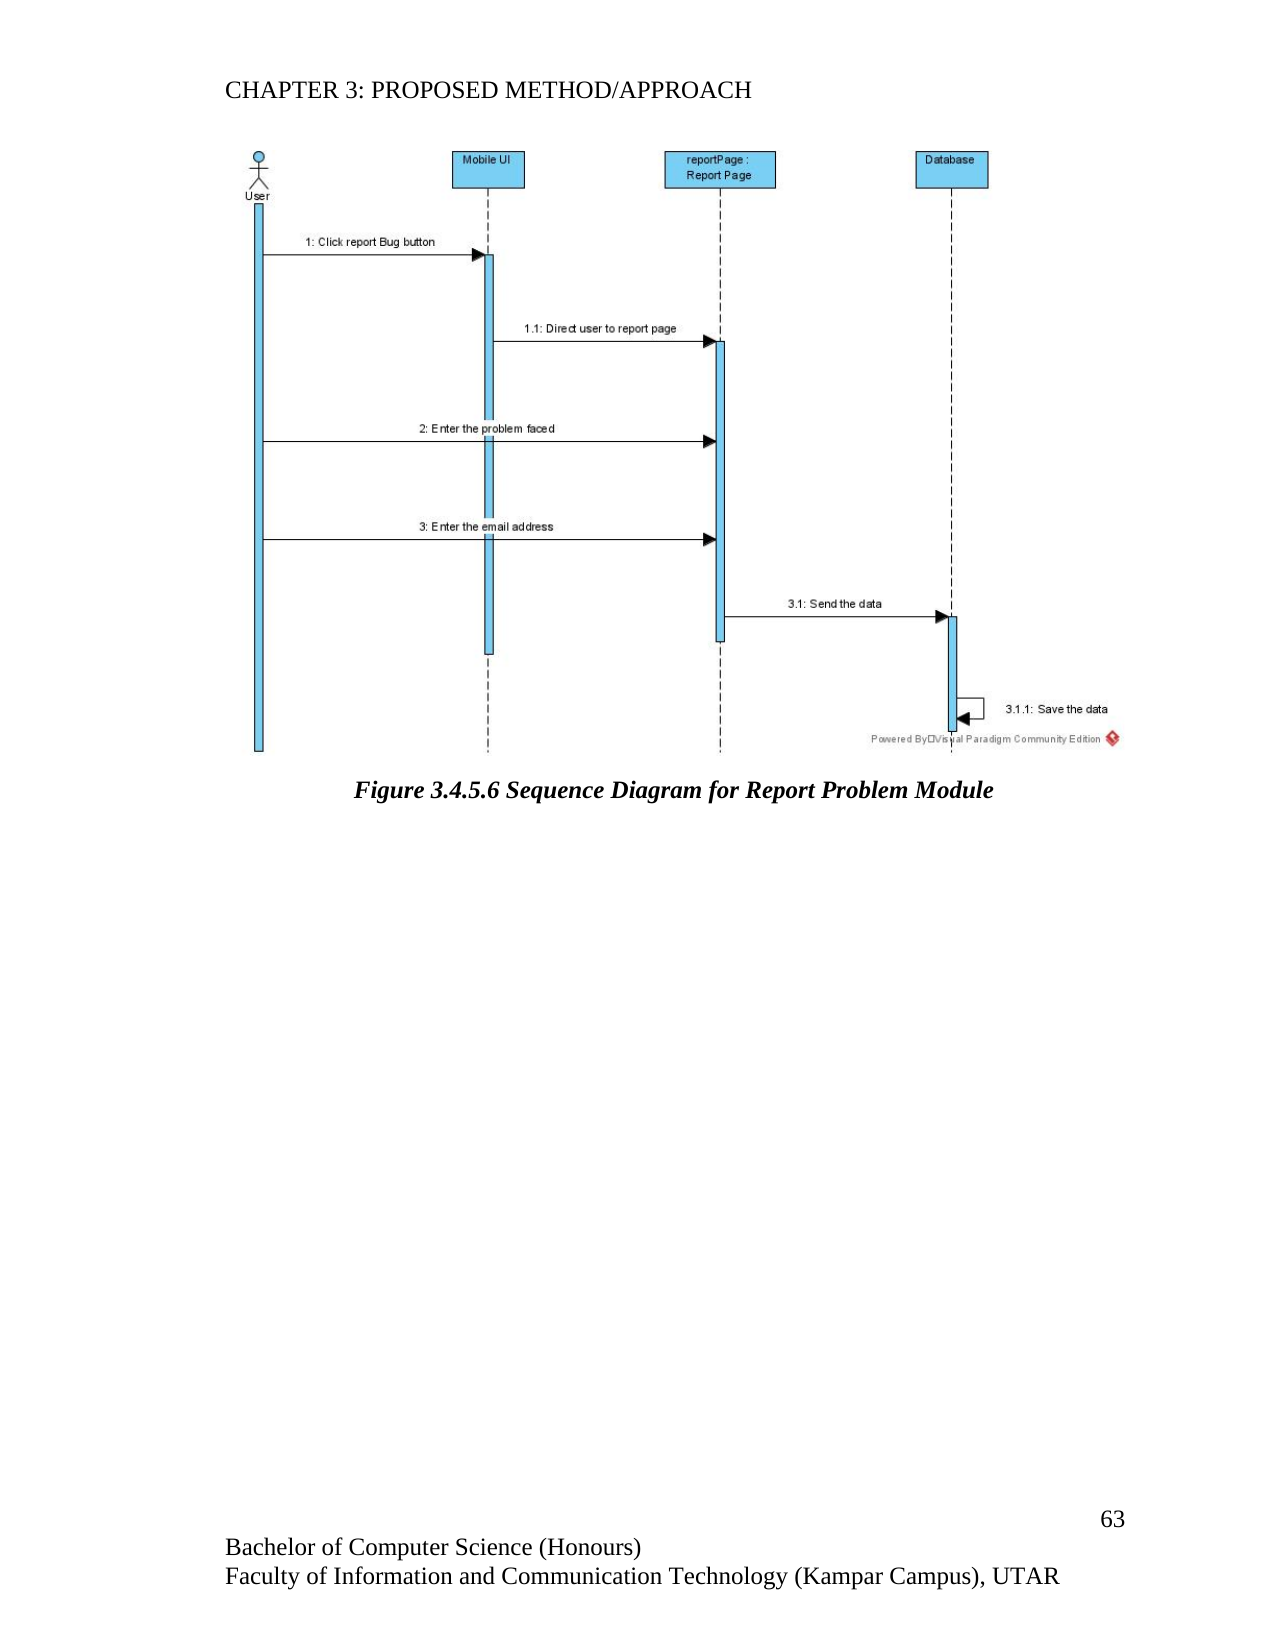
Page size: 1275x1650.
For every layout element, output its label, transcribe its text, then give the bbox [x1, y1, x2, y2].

text Figure 3.4.5.6 Sequence Diagram for Report Problem Module [225, 775, 1125, 804]
picture [225, 150, 1125, 756]
